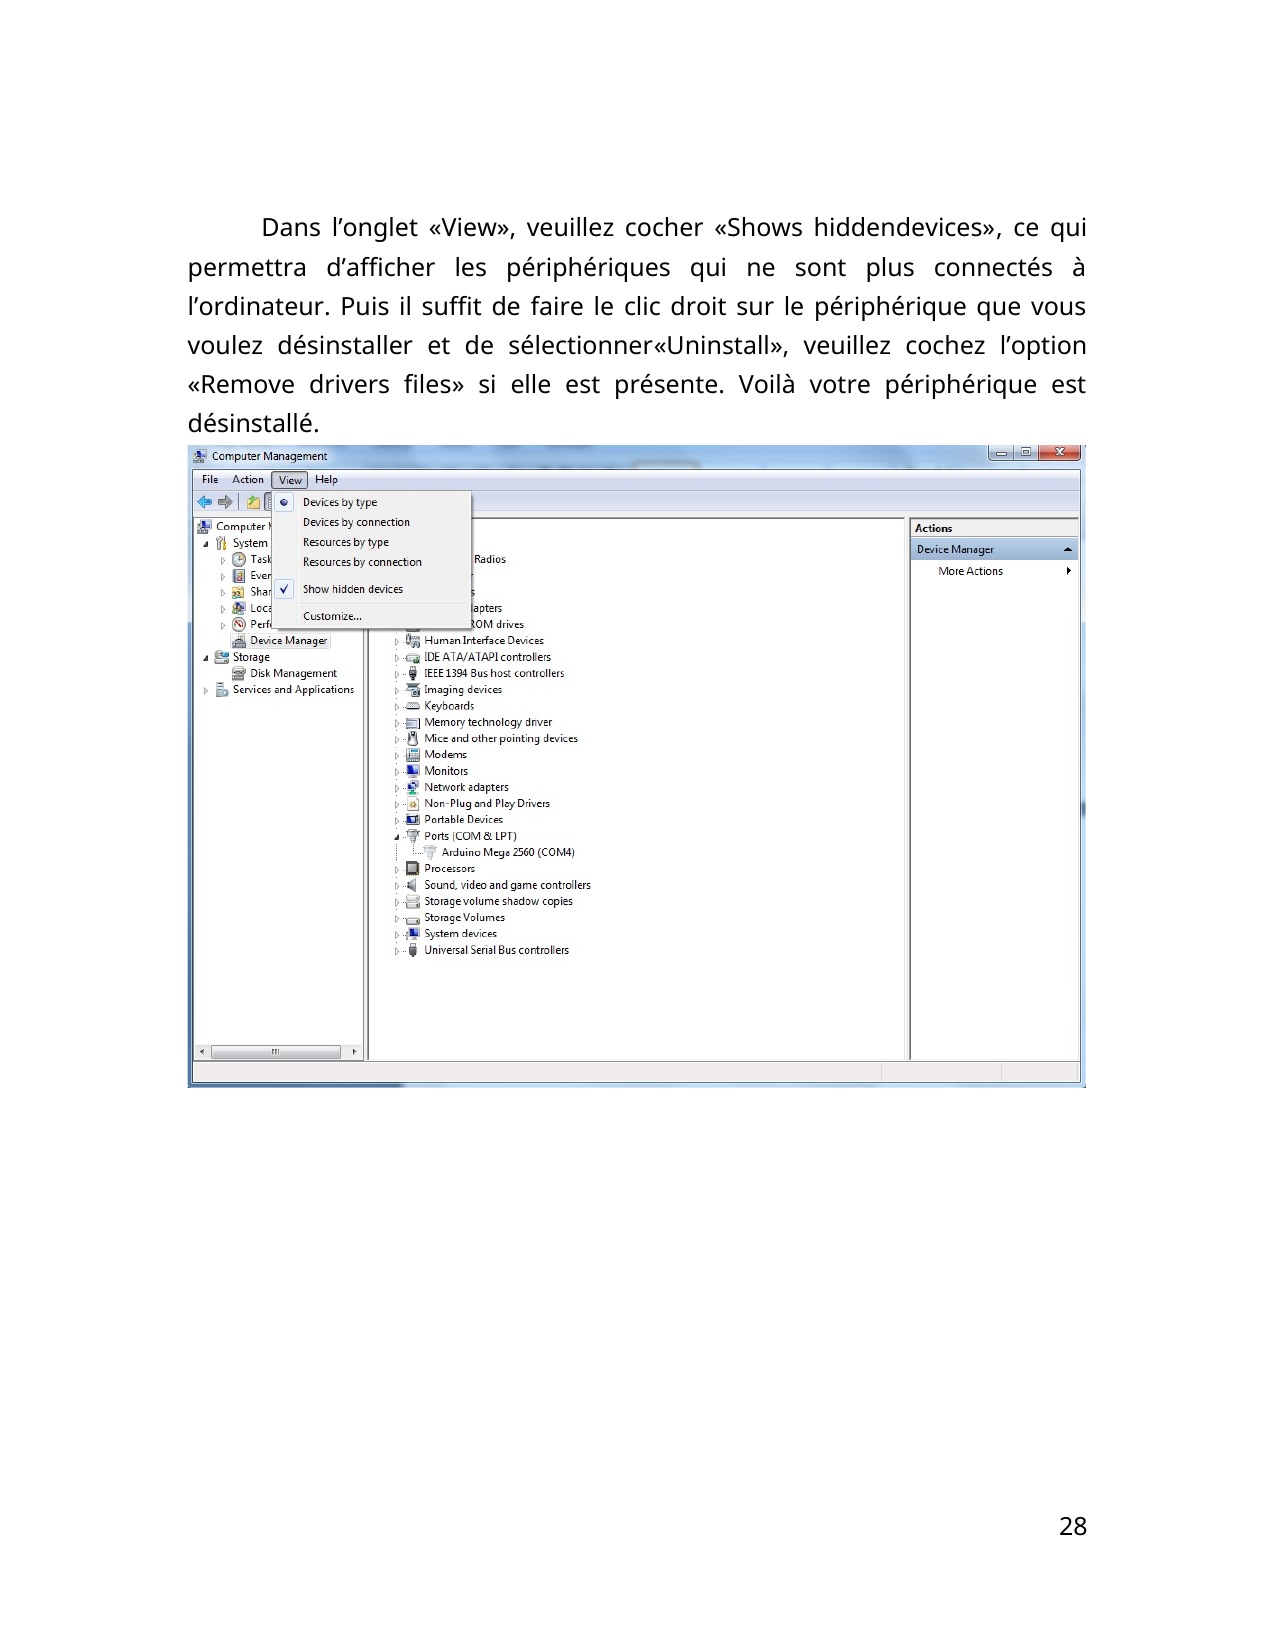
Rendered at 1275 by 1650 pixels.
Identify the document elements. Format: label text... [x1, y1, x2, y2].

picture [187, 445, 1086, 1088]
